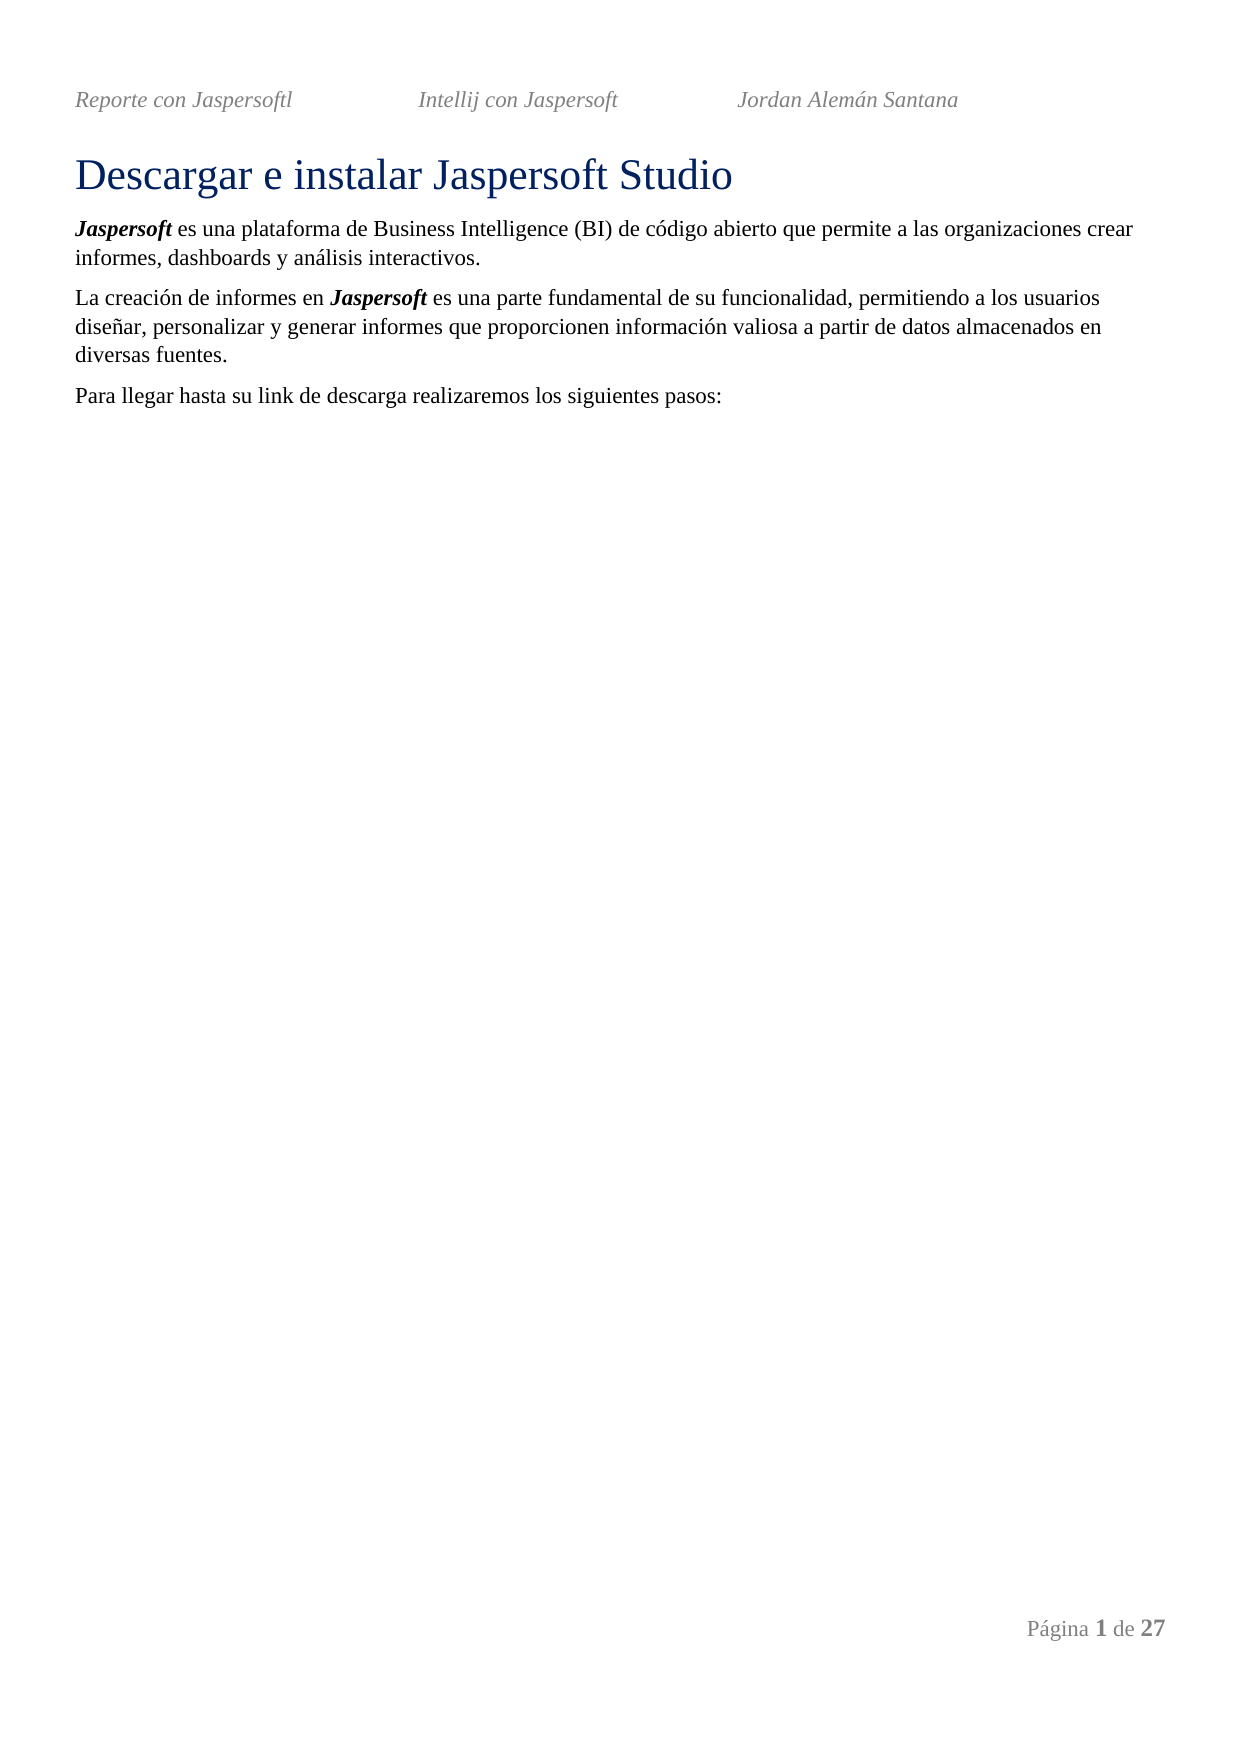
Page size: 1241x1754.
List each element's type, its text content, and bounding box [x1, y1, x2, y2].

text Para llegar hasta su link de descarga realizaremos los siguientes pasos: [75, 382, 1165, 409]
text Descargar e instalar Jaspersoft Studio [75, 148, 1165, 199]
text La creación de informes en Jaspersoft es una parte fundamental de su funcionalidad, permitiendo a los usuarios diseñar, personalizar y generar informes que proporcionen información valiosa a partir de datos almacenados en diversas fuentes. [75, 284, 1165, 368]
text Jaspersoft es una plataforma de Business Intelligence (BI) de código abierto que permite a las organizaciones crear informes, dashboards y análisis interactivos. [75, 215, 1165, 270]
